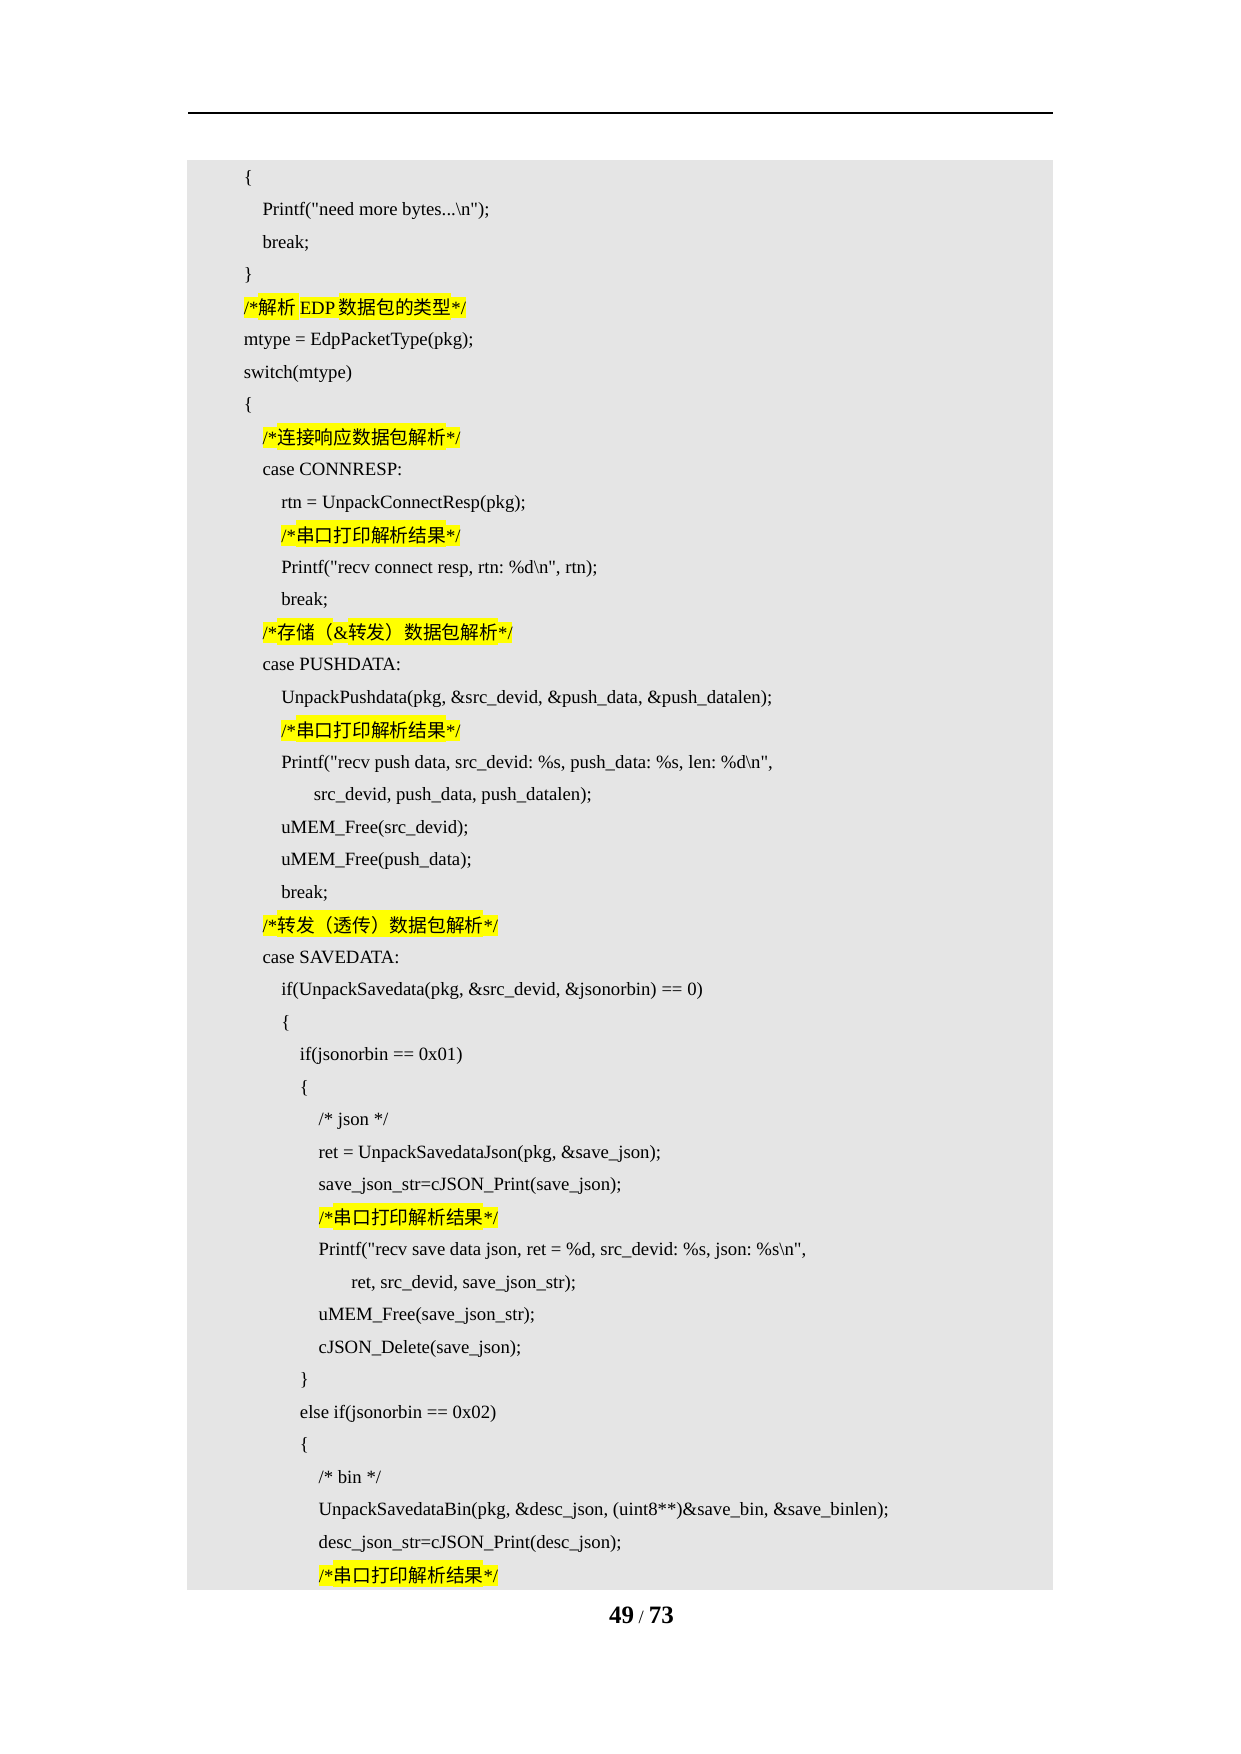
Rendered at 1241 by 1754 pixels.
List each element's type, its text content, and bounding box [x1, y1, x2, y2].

text case PUSHDATA: [187, 648, 1053, 680]
text uMEM_Free(push_data); [187, 843, 1053, 875]
text case SAVEDATA: [187, 940, 1053, 973]
text Printf("recv push data, src_devid: %s, push_data: %s, len: %d\n", [187, 745, 1053, 778]
text uMEM_Free(src_devid); [187, 810, 1053, 843]
text rtn = UnpackConnectResp(pkg); [187, 485, 1053, 518]
text ret, src_devid, save_json_str); [187, 1265, 1053, 1298]
text /* bin */ [187, 1460, 1053, 1493]
text /*解析EDP数据包的类型*/ [187, 290, 1053, 323]
text ret = UnpackSavedataJson(pkg, &save_json); [187, 1135, 1053, 1168]
text { [187, 160, 1053, 193]
text desc_json_str=cJSON_Print(desc_json); [187, 1525, 1053, 1558]
text /*串口打印解析结果*/ [187, 713, 1053, 745]
text else if(jsonorbin == 0x02) [187, 1395, 1053, 1428]
text /*连接响应数据包解析*/ [187, 420, 1053, 453]
text break; [187, 875, 1053, 908]
text { [187, 1428, 1053, 1460]
text { [187, 388, 1053, 420]
text Printf("recv save data json, ret = %d, src_devid: %s, json: %s\n", [187, 1233, 1053, 1265]
text Printf("need more bytes...\n"); [187, 193, 1053, 225]
text cJSON_Delete(save_json); [187, 1330, 1053, 1363]
text /*串口打印解析结果*/ [187, 1558, 1053, 1590]
text /*串口打印解析结果*/ [187, 1200, 1053, 1233]
text /*转发（透传）数据包解析*/ [187, 908, 1053, 940]
text /*串口打印解析结果*/ [187, 518, 1053, 550]
text if(UnpackSavedata(pkg, &src_devid, &jsonorbin) == 0) [187, 973, 1053, 1005]
text src_devid, push_data, push_datalen); [187, 778, 1053, 810]
text { [187, 1005, 1053, 1038]
text case CONNRESP: [187, 453, 1053, 485]
text if(jsonorbin == 0x01) [187, 1038, 1053, 1070]
text } [187, 258, 1053, 290]
text UnpackPushdata(pkg, &src_devid, &push_data, &push_datalen); [187, 680, 1053, 713]
text break; [187, 225, 1053, 258]
text save_json_str=cJSON_Print(save_json); [187, 1168, 1053, 1200]
text UnpackSavedataBin(pkg, &desc_json, (uint8**)&save_bin, &save_binlen); [187, 1493, 1053, 1525]
text /* json */ [187, 1103, 1053, 1135]
text mtype = EdpPacketType(pkg); [187, 323, 1053, 355]
text { [187, 1070, 1053, 1103]
text } [187, 1363, 1053, 1395]
text Printf("recv connect resp, rtn: %d\n", rtn); [187, 550, 1053, 583]
text break; [187, 583, 1053, 615]
text /*存储（&转发）数据包解析*/ [187, 615, 1053, 648]
text switch(mtype) [187, 355, 1053, 388]
text uMEM_Free(save_json_str); [187, 1298, 1053, 1330]
